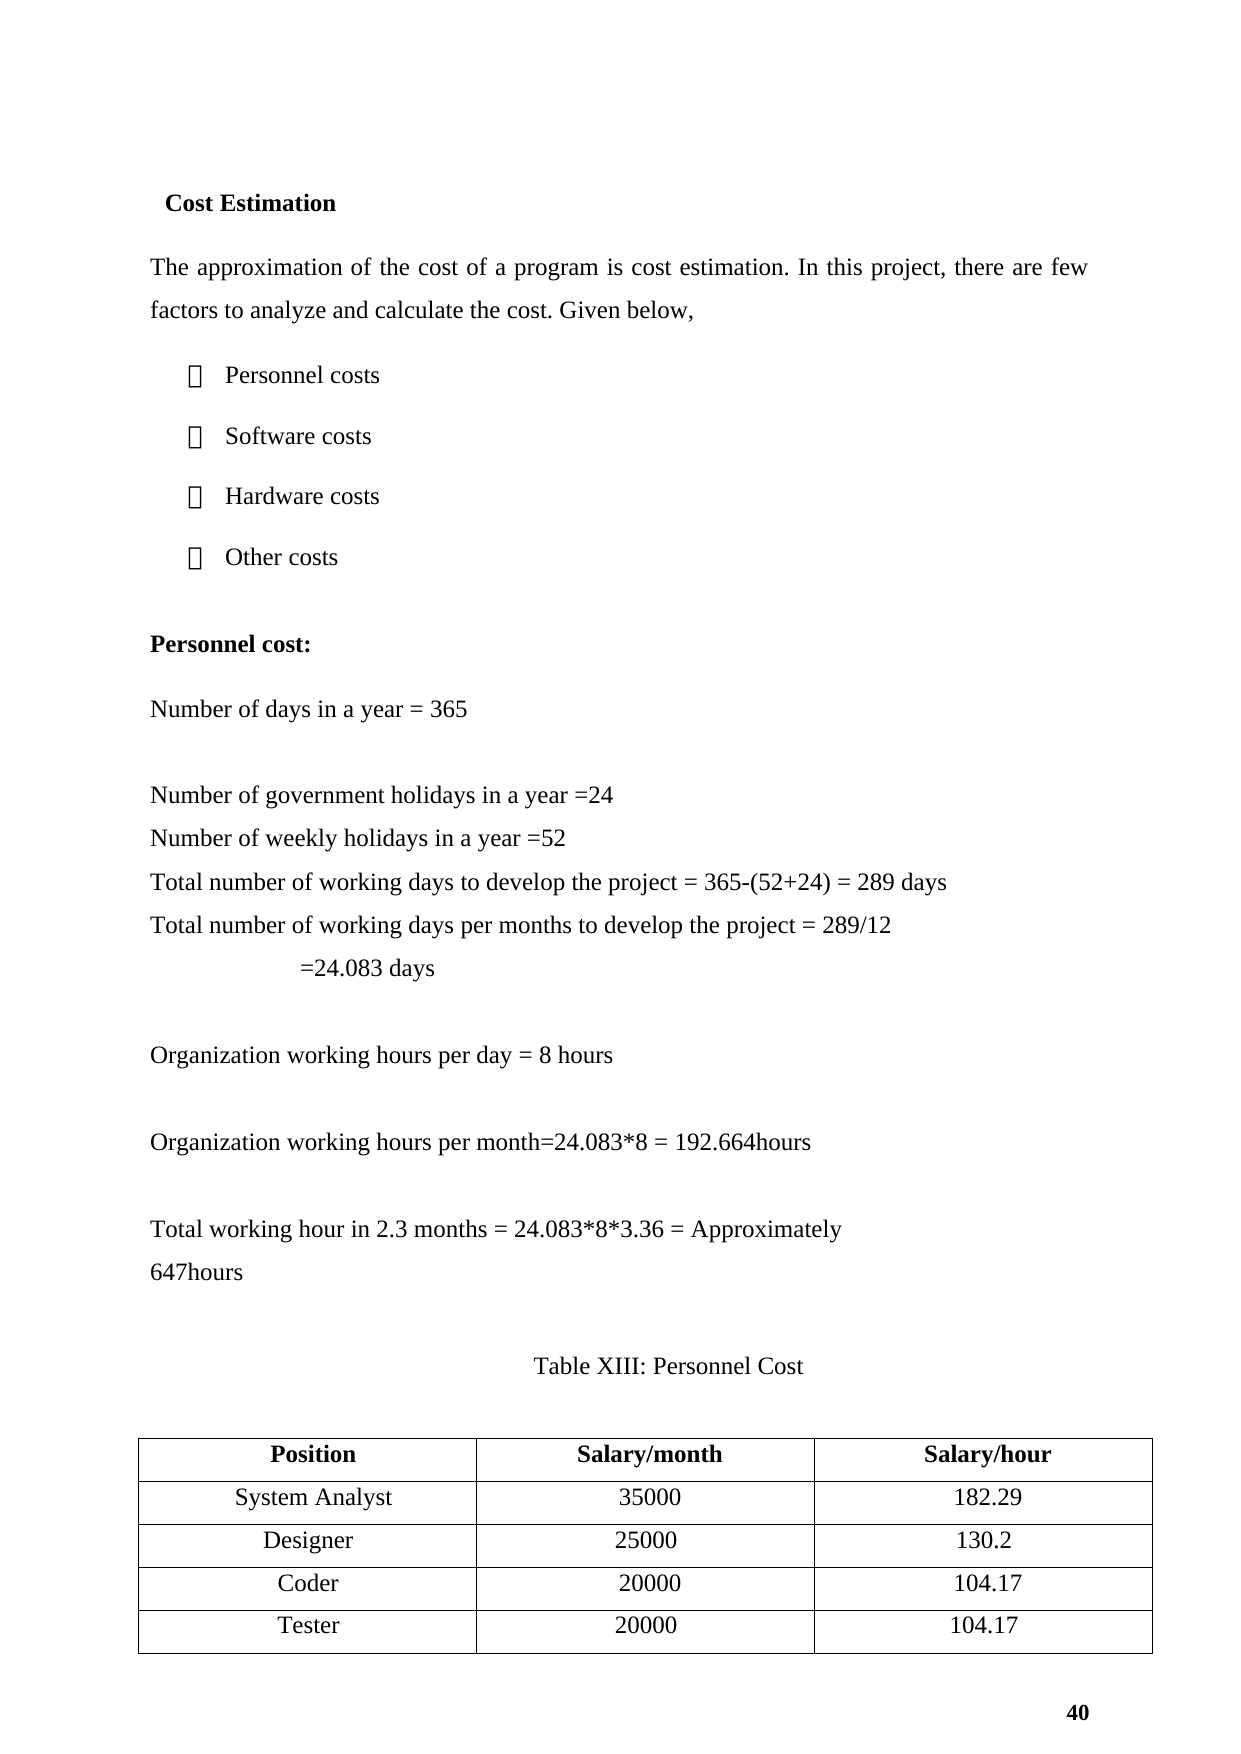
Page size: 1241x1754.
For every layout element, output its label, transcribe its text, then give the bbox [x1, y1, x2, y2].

text Total working hour in 2.3 months = 24.083*8*3.36 = Approximately 647hours [150, 1214, 895, 1286]
list Hardware costs [187, 481, 1209, 511]
table_cell 35000 [477, 1482, 814, 1524]
table_cell Coder [139, 1568, 476, 1609]
table_header Position [139, 1439, 476, 1481]
table_header Salary/month [477, 1439, 814, 1481]
table_cell 104.17 [815, 1568, 1152, 1609]
table_header Salary/hour [815, 1439, 1152, 1481]
text Total number of working days to develop the project = 365-(52+24) = 289 days Total number of working days per months to develop the project = 289/12 [150, 867, 950, 939]
table_cell Designer [139, 1525, 476, 1567]
table_cell 130.2 [815, 1525, 1152, 1567]
table_cell 104.17 [815, 1611, 1152, 1652]
table_cell 182.29 [815, 1482, 1152, 1524]
table_cell 20000 [477, 1568, 814, 1609]
text The approximation of the cost of a program is cost estimation. In this project, there are few factors to analyze and calculate the cost. Given below, [150, 252, 1090, 324]
table_cell 25000 [477, 1525, 814, 1567]
list Software costs [187, 421, 1209, 450]
list Other costs [187, 542, 1209, 571]
list Personnel costs [187, 361, 1209, 390]
text Organization working hours per month=24.083*8 = 192.664hours [150, 1127, 1209, 1156]
text Number of government holidays in a year =24 Number of weekly holidays in a year =52 [150, 780, 616, 852]
text Organization working hours per day = 8 hours [150, 1040, 1209, 1069]
subtitle Cost Estimation [127, 188, 1209, 216]
text =24.083 days [300, 953, 1209, 982]
table_cell 20000 [477, 1611, 814, 1652]
table_cell Tester [139, 1611, 476, 1652]
table_cell System Analyst [139, 1482, 476, 1524]
text Table XIII: Personnel Cost [533, 1351, 1209, 1379]
subtitle Personnel cost: [150, 629, 1209, 658]
text Number of days in a year = 365 [150, 694, 1209, 722]
